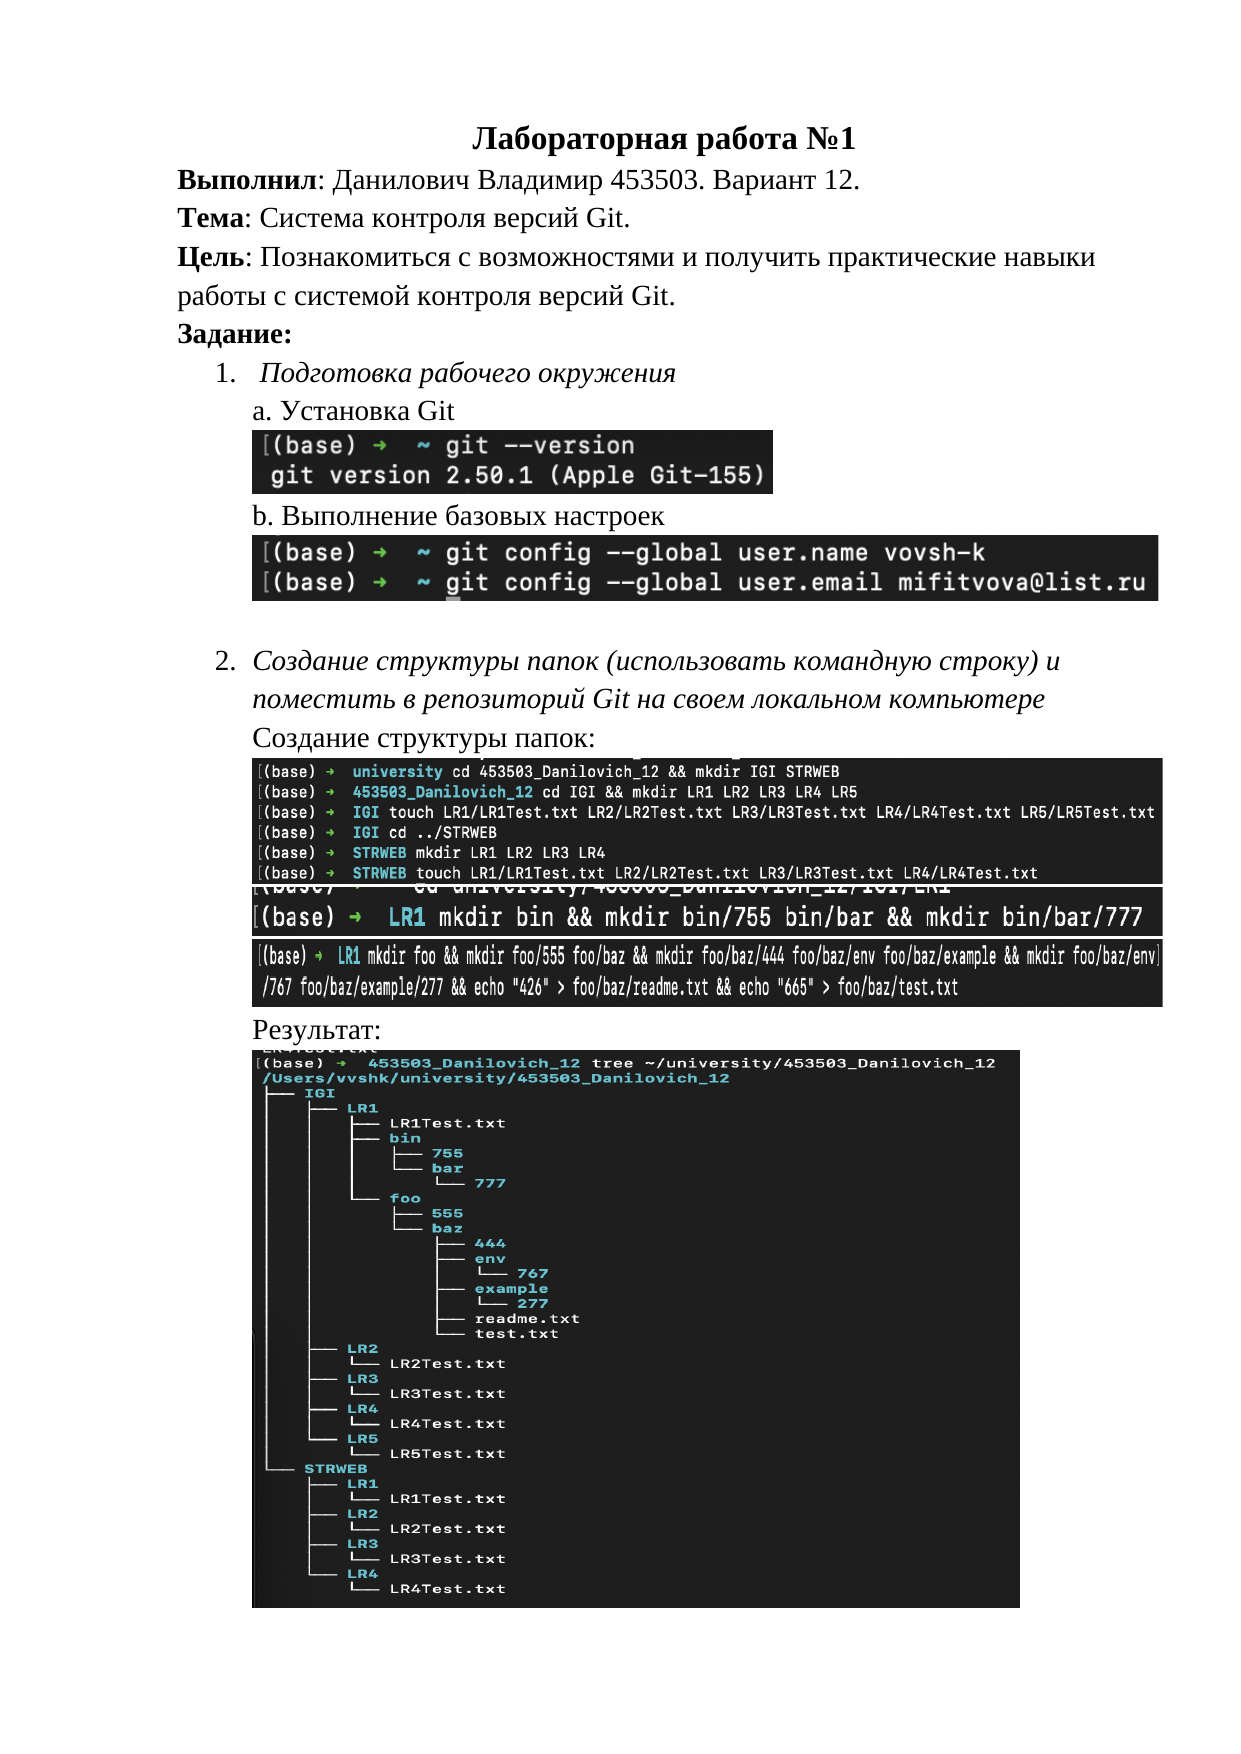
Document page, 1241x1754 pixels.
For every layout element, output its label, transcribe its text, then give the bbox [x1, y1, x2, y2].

picture [252, 535, 1159, 601]
picture [252, 1050, 1020, 1608]
text Цель: Познакомиться с возможностями и получить практические навыки работы с системой контроля версий Git. [177, 239, 1152, 311]
picture [252, 887, 1163, 936]
text Задание: [177, 316, 1152, 350]
picture [252, 430, 773, 494]
list Создание структуры папок (использовать командную строку) и поместить в репозиторий Git на своем локальном компьютере Создание структуры папок: [214, 643, 1152, 753]
picture [252, 758, 1163, 884]
text Выполнил: Данилович Владимир 453503. Вариант 12. [177, 162, 1152, 196]
picture [252, 939, 1163, 1007]
text Результат: [252, 1007, 1152, 1045]
text Тема: Система контроля версий Git. [177, 201, 1152, 234]
text Лабораторная работа №1 [177, 118, 1152, 156]
